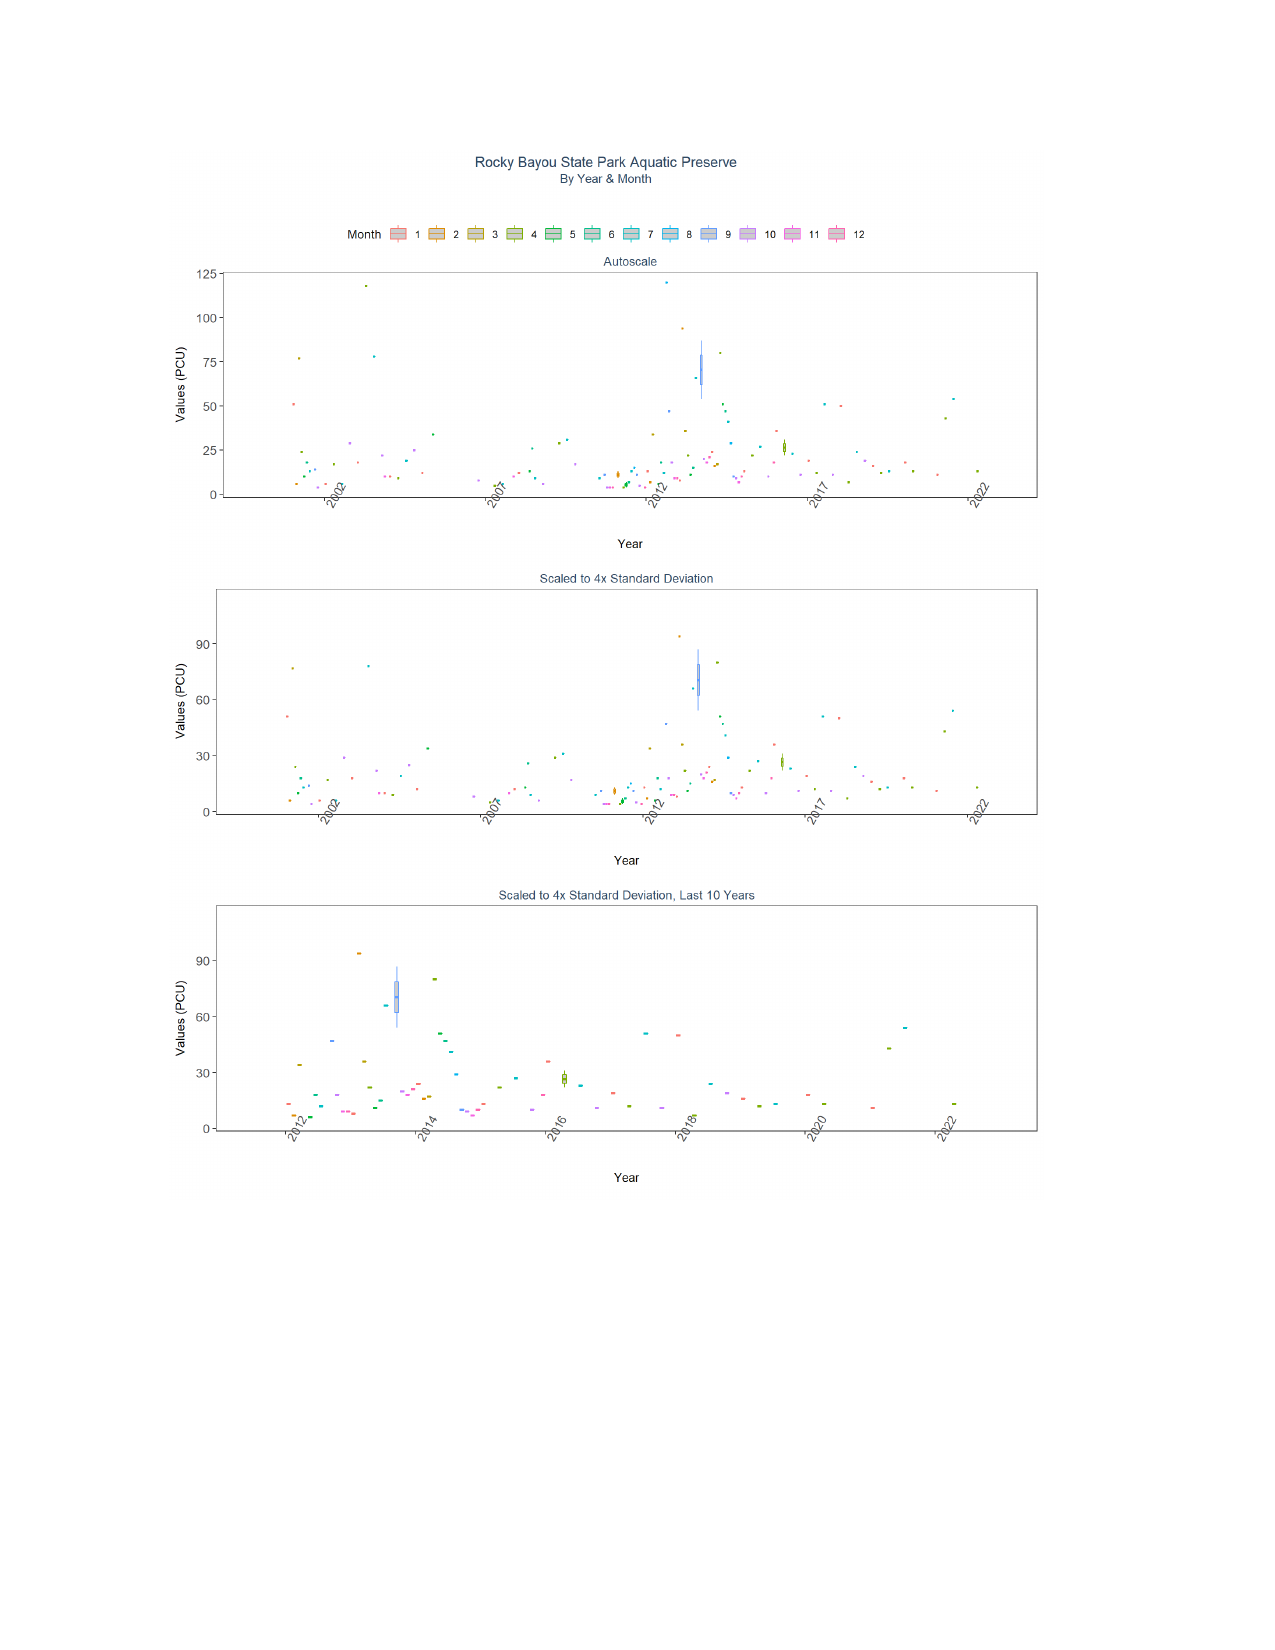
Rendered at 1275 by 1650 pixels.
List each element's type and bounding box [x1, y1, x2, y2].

picture [168, 150, 1044, 1200]
